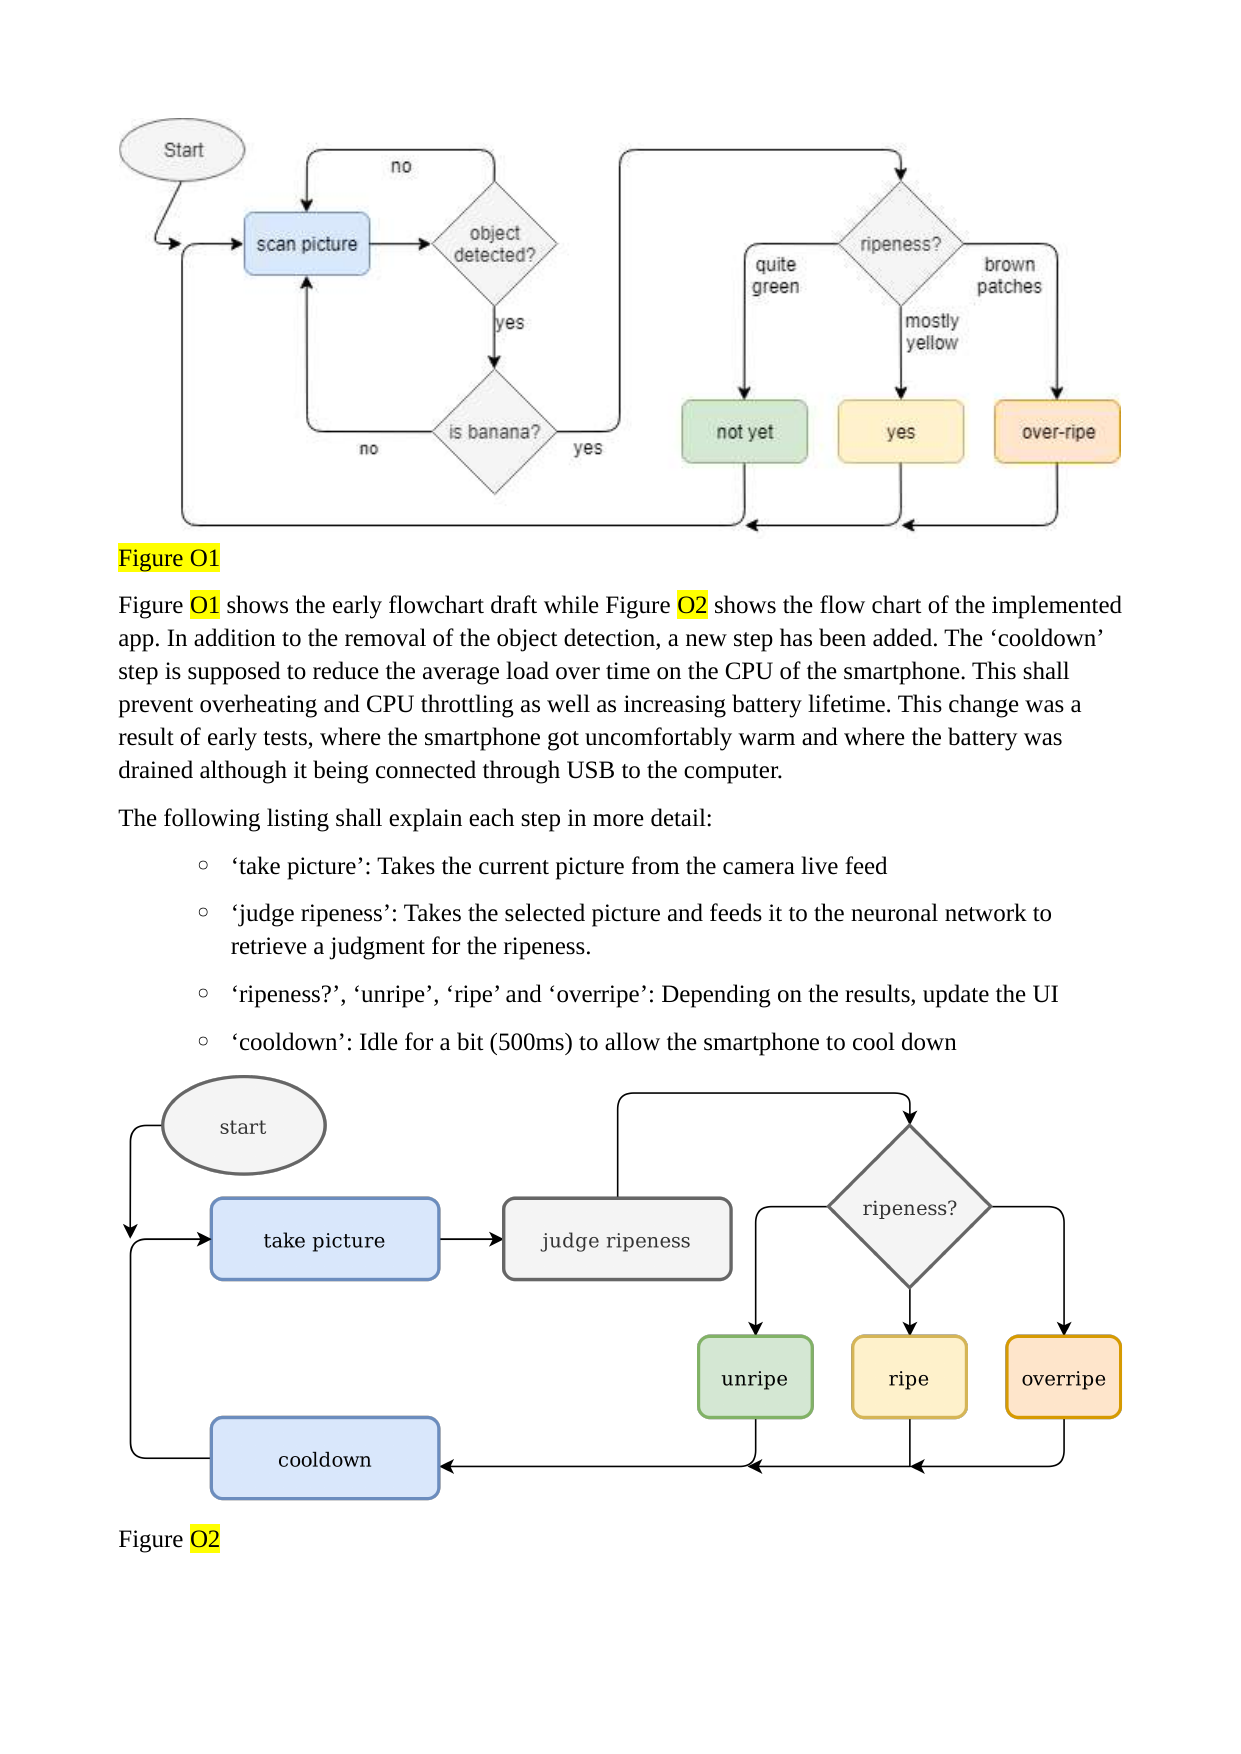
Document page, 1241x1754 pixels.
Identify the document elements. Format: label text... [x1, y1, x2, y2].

picture [118, 1074, 1123, 1501]
list The following listing shall explain each step in more detail: [118, 803, 1122, 832]
list Figure O1 shows the early flowchart draft while Figure O2 shows the flow chart of the implemented app. In addition to the removal of the object detection, a new step has been added. The ‘cooldown’ step is supposed to reduce the average load over time on the CPU of the smartphone. This shall prevent overheating and CPU throttling as well as increasing battery lifetime. This change was a result of early tests, where the smartphone got uncomfortably warm and where the battery was drained although it being connected through USB to the computer. [118, 590, 1122, 784]
picture [119, 118, 1121, 539]
list ‘ripeness?’, ‘unripe’, ‘ripe’ and ‘overripe’: Depending on the results, update the UI [193, 979, 1122, 1008]
list ‘cooldown’: Idle for a bit (500ms) to allow the smartphone to cool down [193, 1027, 1122, 1055]
text Figure O2 [118, 1501, 1122, 1553]
list ‘take picture’: Takes the current picture from the camera live feed [193, 851, 1122, 879]
list ‘judge ripeness’: Takes the selected picture and feeds it to the neuronal network to retrieve a judgment for the ripeness. [193, 898, 1122, 960]
